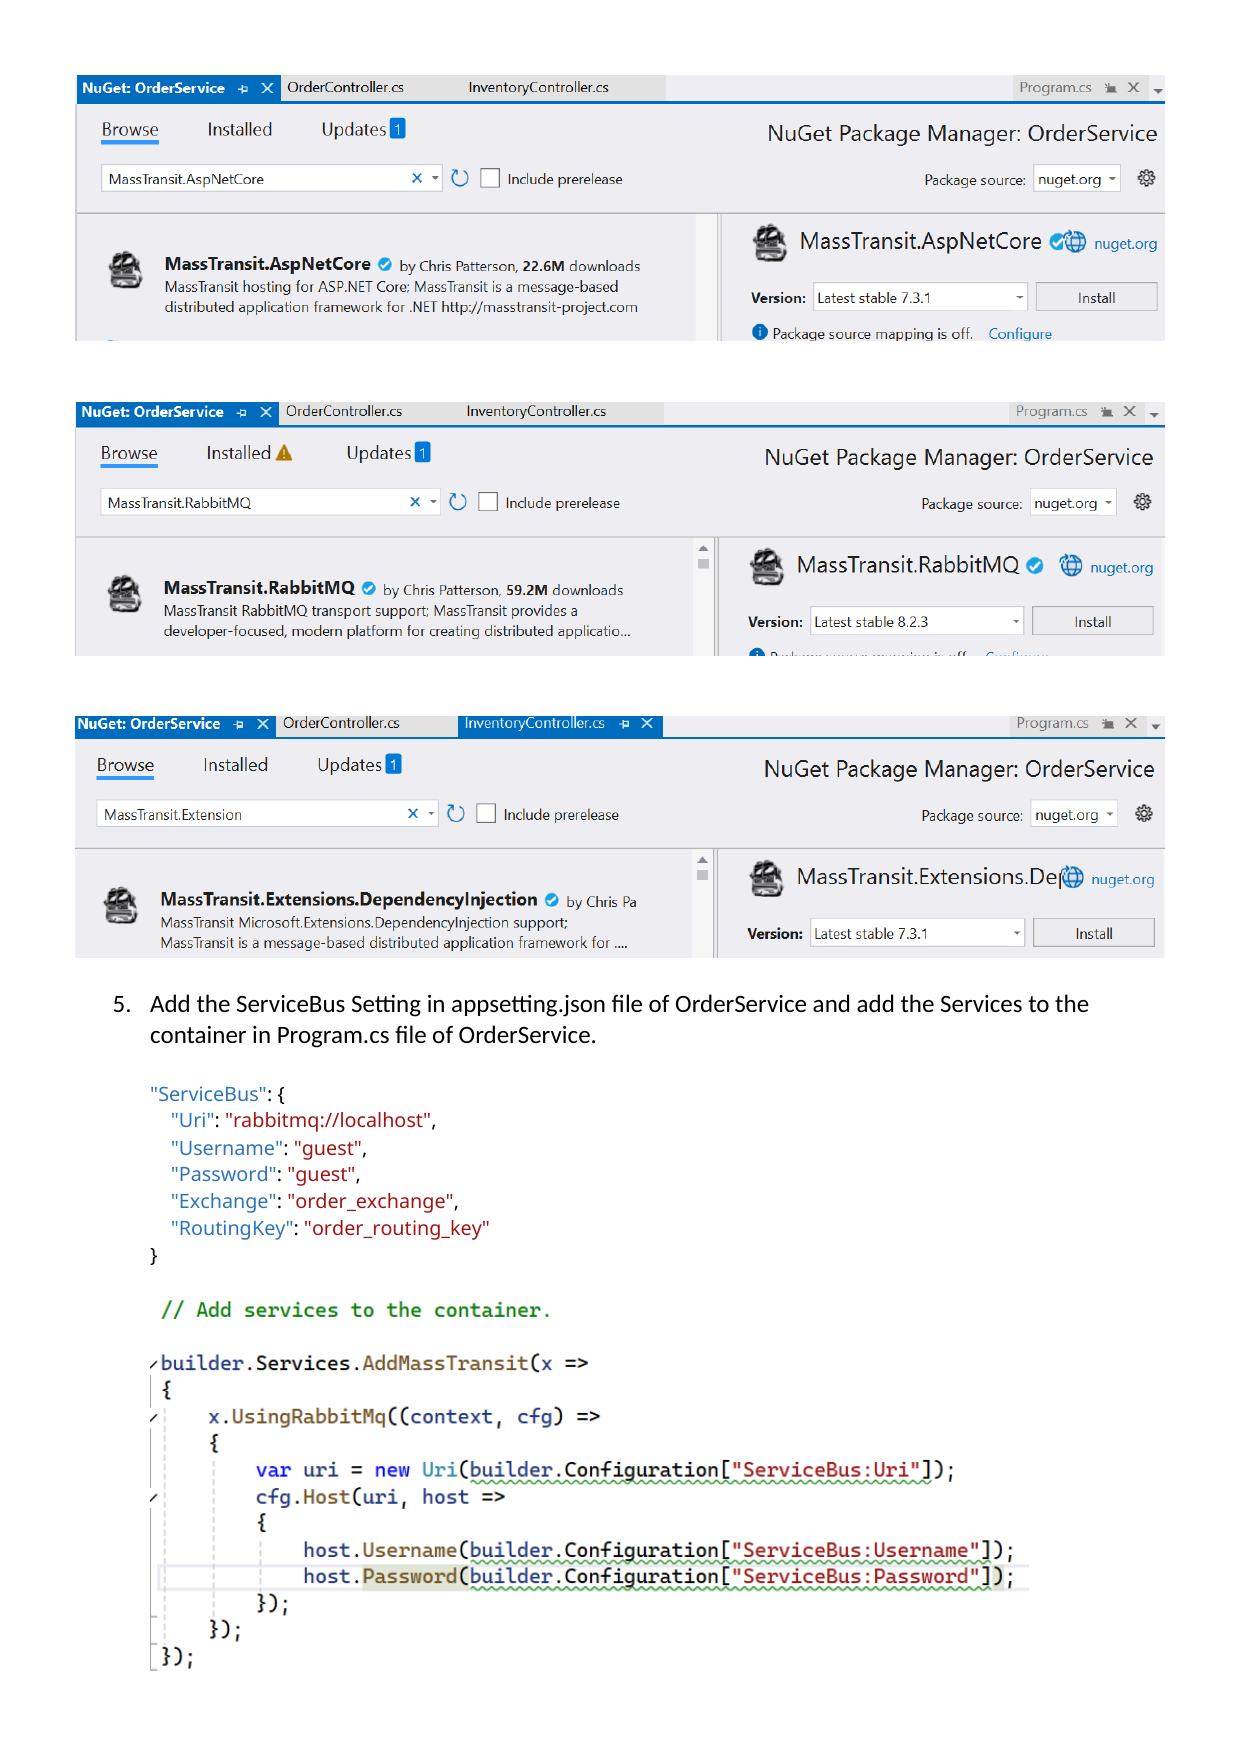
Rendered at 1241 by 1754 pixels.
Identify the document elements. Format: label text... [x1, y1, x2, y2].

text "ServiceBus": { [150, 1080, 1165, 1107]
text "Username": "guest", [150, 1134, 1165, 1161]
picture [75, 75, 1166, 341]
picture [75, 402, 1166, 656]
picture [150, 1295, 1030, 1675]
list Add the ServiceBus Setting in appsetting.json file of OrderService and add the Services to the container in Program.cs file of OrderService. [112, 988, 1165, 1049]
picture [75, 716, 1166, 958]
text "Exchange": "order_exchange", [150, 1188, 1165, 1215]
text } [150, 1242, 1165, 1269]
text "Password": "guest", [150, 1161, 1165, 1188]
text "Uri": "rabbitmq://localhost", [150, 1107, 1165, 1134]
text "RoutingKey": "order_routing_key" [150, 1215, 1165, 1242]
